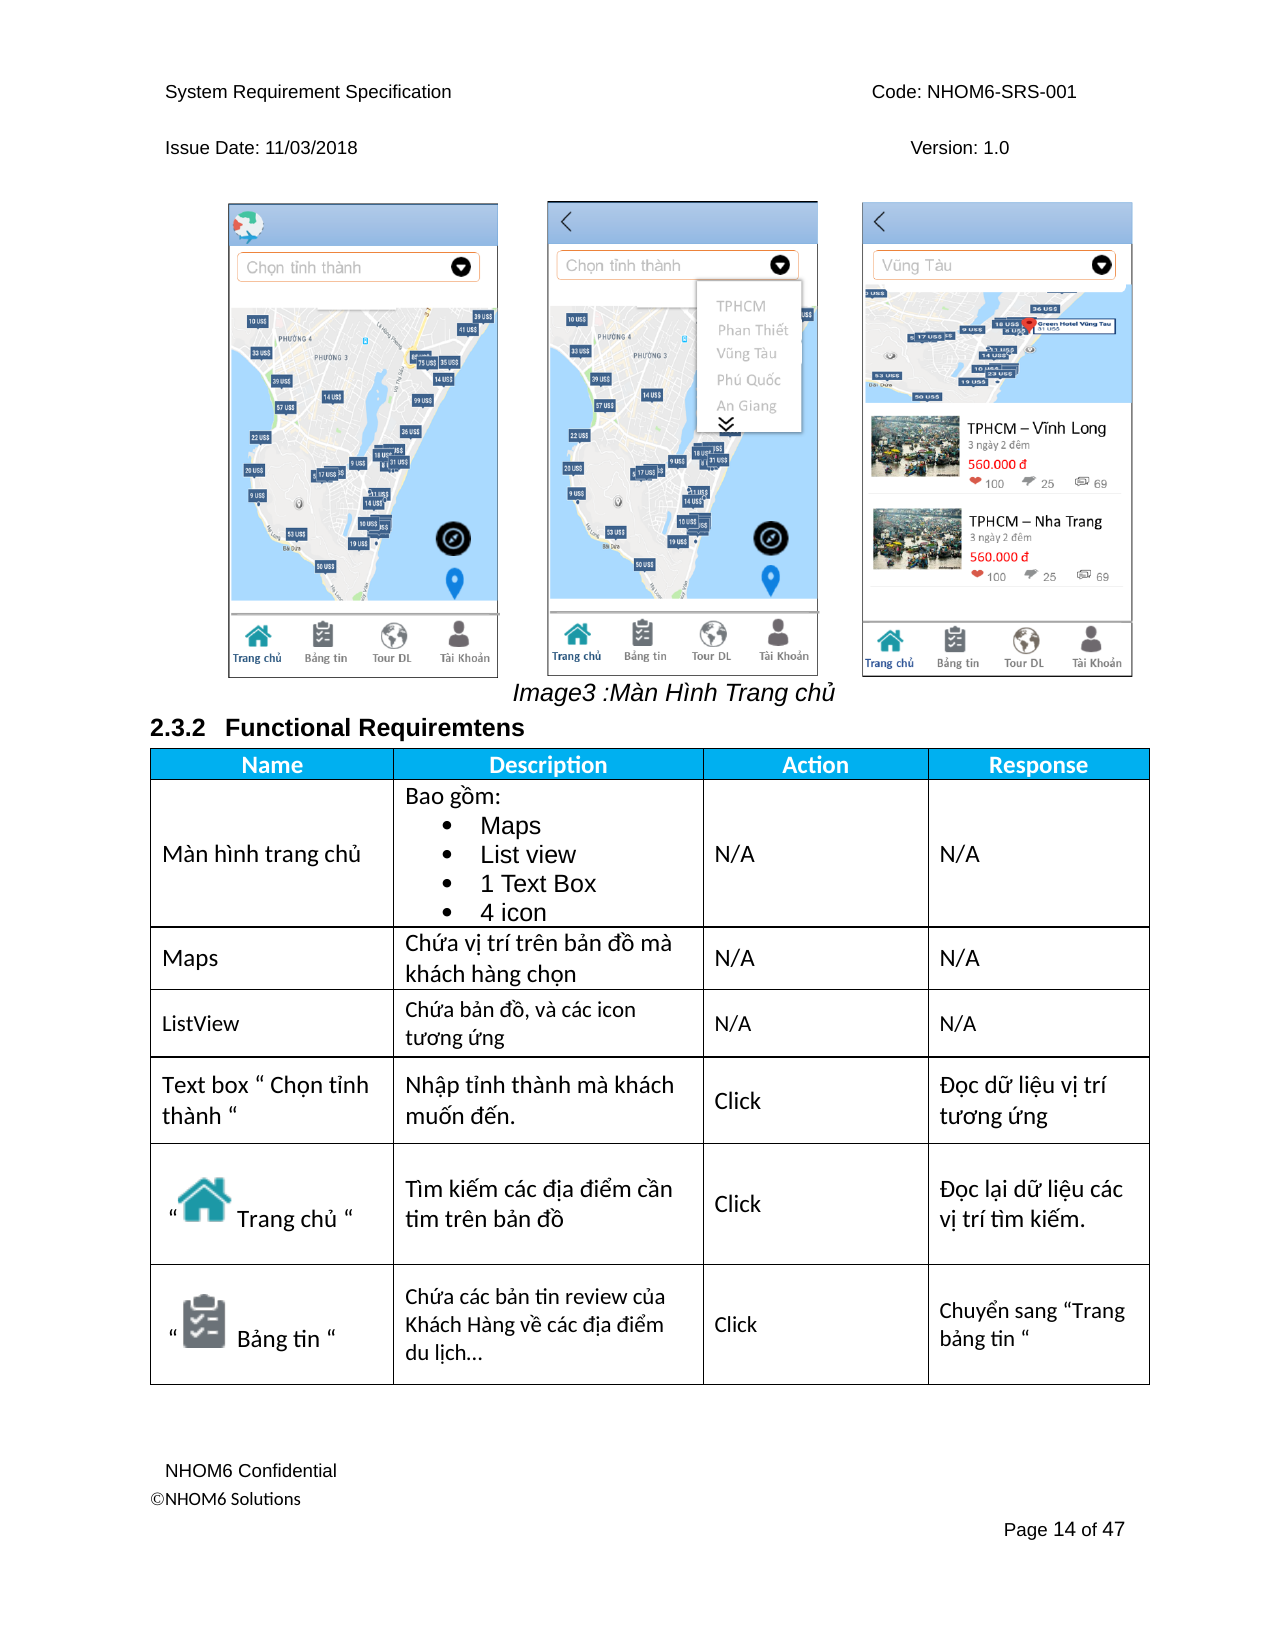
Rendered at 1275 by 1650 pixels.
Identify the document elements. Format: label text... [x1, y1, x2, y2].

picture [177, 1294, 232, 1348]
text Image3 :Màn Hình Trang chủ [225, 678, 1125, 707]
table_cell Màn hình trang chủ [151, 780, 393, 926]
table_cell Click [704, 1265, 928, 1384]
table_cell N/A [929, 780, 1149, 926]
table_cell N/A [929, 928, 1149, 988]
table_cell Bao gồm: Maps List view 1 Text Box 4 icon [394, 780, 703, 926]
table_cell Đọc lại dữ liệu các vị trí tìm kiếm. [929, 1144, 1149, 1263]
table_cell N/A [704, 780, 928, 926]
table_header Response [929, 749, 1149, 779]
table_cell Nhập tỉnh thành mà khách muốn đến. [394, 1058, 703, 1143]
table_cell Chuyển sang “Trang bảng tin “ [929, 1265, 1149, 1384]
table_cell Click [704, 1144, 928, 1263]
table_cell ListView [151, 990, 393, 1056]
table_cell Chứa các bản tin review của Khách Hàng về các địa điểm du lịch… [394, 1265, 703, 1384]
table_cell N/A [704, 928, 928, 988]
subtitle Functional Requiremtens [150, 713, 1125, 742]
table_cell Chứa vị trí trên bản đồ mà khách hàng chọn [394, 928, 703, 988]
table_cell Maps [151, 928, 393, 988]
table_header Name [151, 749, 393, 779]
table_cell Click [704, 1058, 928, 1143]
table_cell N/A [929, 990, 1149, 1056]
table_cell Đọc dữ liệu vị trí tương ứng [929, 1058, 1149, 1143]
table_header Description [394, 749, 703, 779]
table_cell N/A [704, 990, 928, 1056]
table_cell “ Trang chủ “ [151, 1144, 393, 1263]
picture [177, 1173, 232, 1227]
table_cell Chứa bản đồ, và các icon tương ứng [394, 990, 703, 1056]
table_header Action [704, 749, 928, 779]
table_cell Tìm kiếm các địa điểm cần tim trên bản đồ [394, 1144, 703, 1263]
table_cell “ Bảng tin “ [151, 1265, 393, 1384]
table_cell Text box “ Chọn tỉnh thành “ [151, 1058, 393, 1143]
picture [225, 201, 1140, 678]
